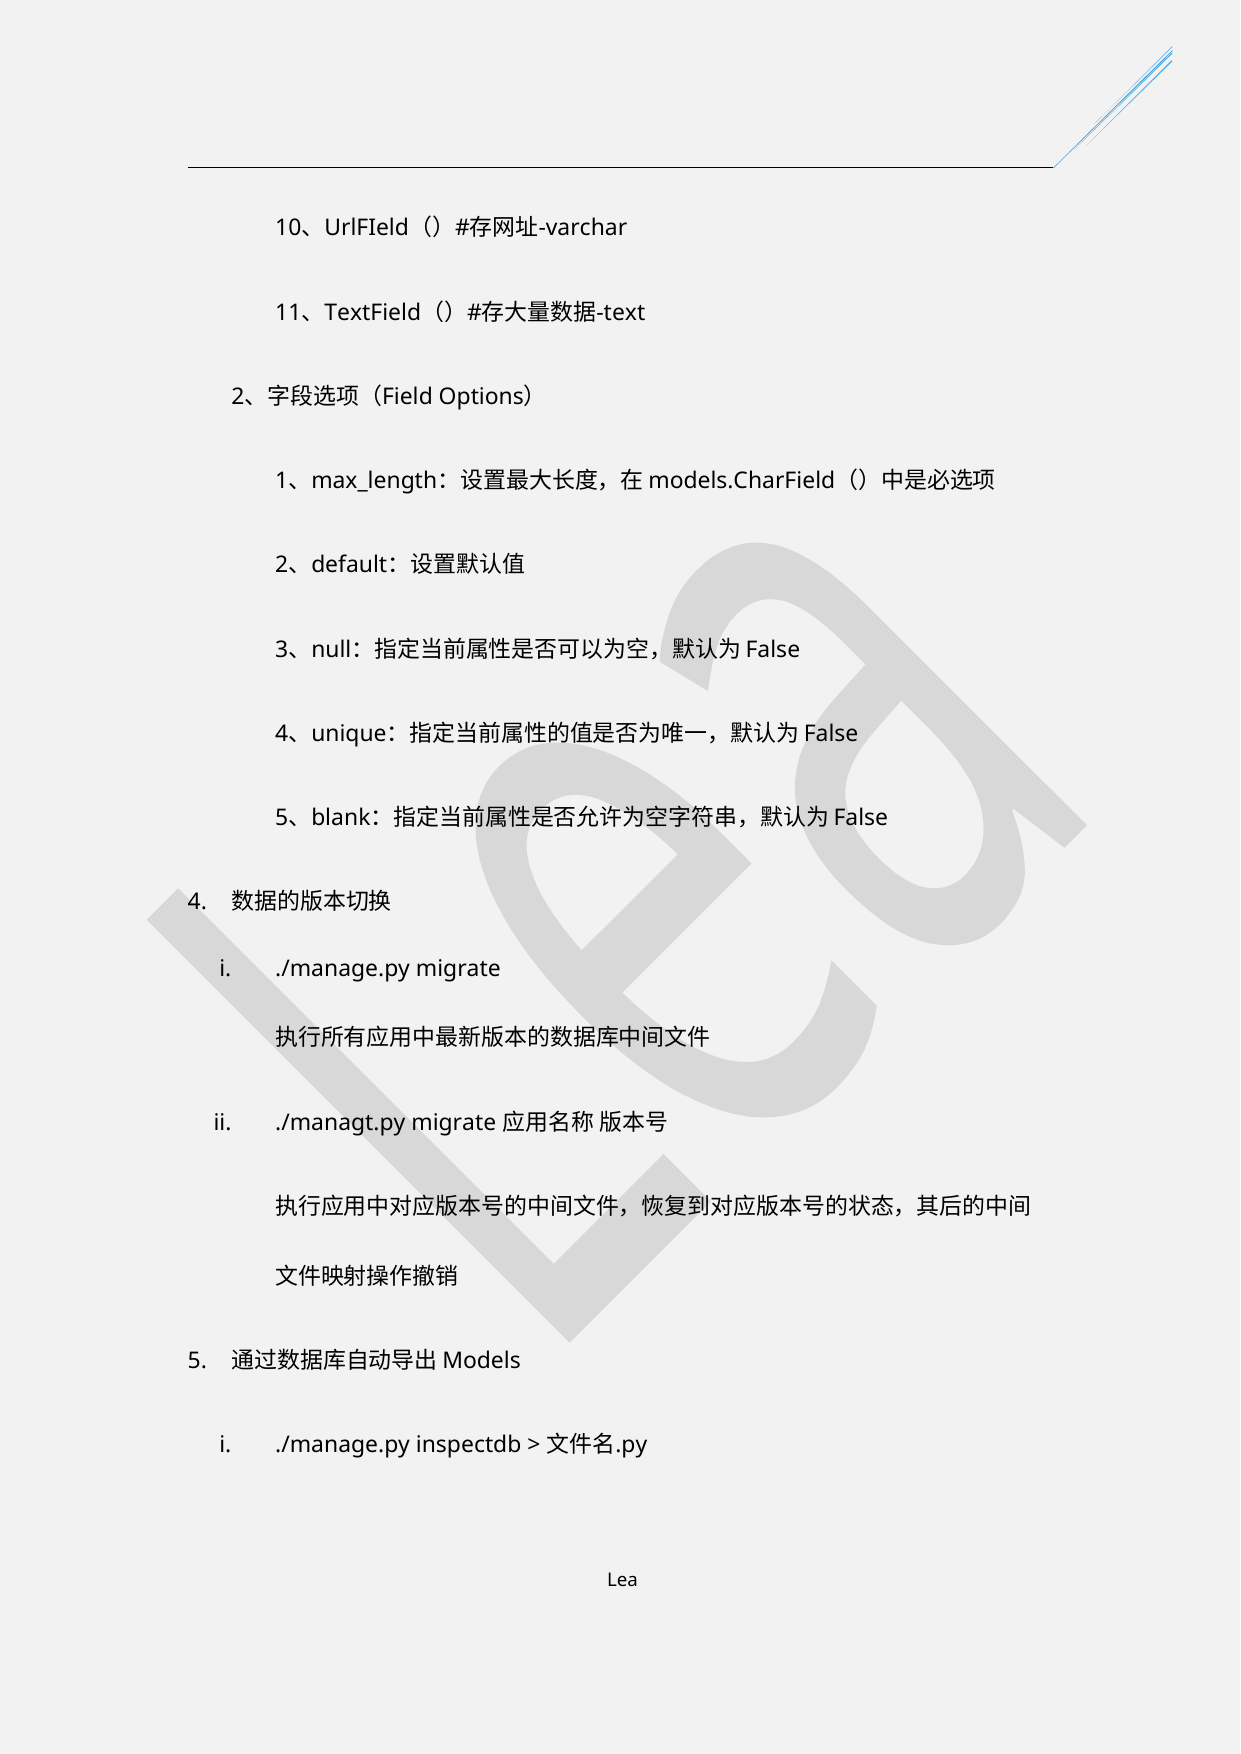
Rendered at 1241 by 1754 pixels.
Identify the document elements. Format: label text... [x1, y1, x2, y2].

list 11、TextField（）#存大量数据-text [231, 277, 1053, 342]
list 2、default：设置默认值 [231, 530, 1053, 595]
list 执行所有应用中最新版本的数据库中间文件 [275, 1003, 1053, 1068]
list 1、max_length：设置最大长度，在models.CharField（）中是必选项 [231, 446, 1053, 511]
list ./manage.py migrate [231, 952, 1053, 984]
list 数据的版本切换 [187, 867, 1053, 932]
list 2、字段选项（Field Options） [231, 362, 1053, 427]
list 语法： [1082, 46, 1173, 143]
list ./manage.py inspectdb > 文件名.py [231, 1411, 1053, 1476]
list ./managt.py migrate 应用名称 版本号 [231, 1088, 1053, 1153]
list 10、UrlFIeld（）#存网址-varchar [231, 193, 1053, 258]
list 通过数据库自动导出Models [187, 1326, 1053, 1391]
list 3、null：指定当前属性是否可以为空，默认为False [231, 614, 1053, 679]
list 4、unique：指定当前属性的值是否为唯一，默认为False [231, 699, 1053, 764]
list 5、blank：指定当前属性是否允许为空字符串，默认为False [231, 783, 1053, 848]
list 执行应用中对应版本号的中间文件，恢复到对应版本号的状态，其后的中间文件映射操作撤销 [275, 1172, 1053, 1307]
